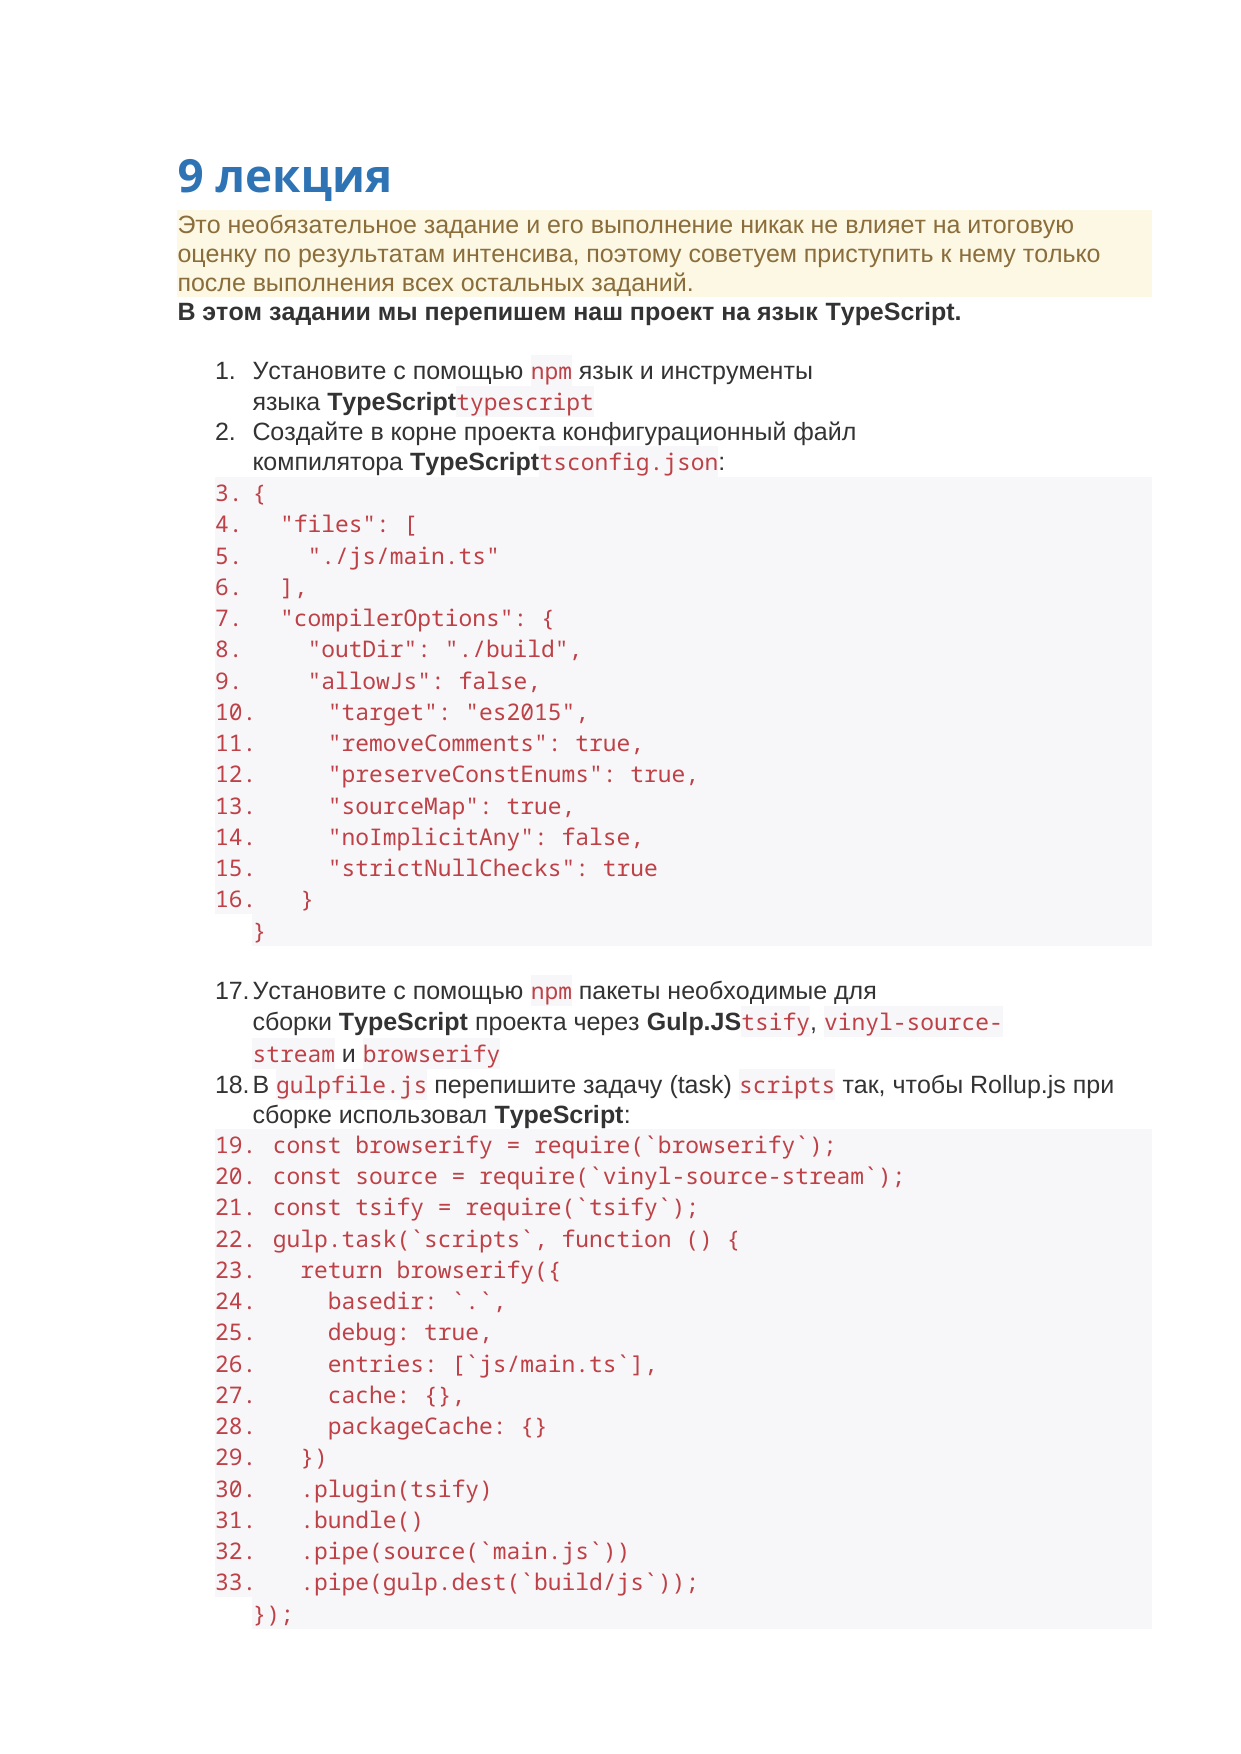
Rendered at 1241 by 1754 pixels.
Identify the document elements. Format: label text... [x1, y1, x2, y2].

list "target": "es2015", [215, 696, 1152, 727]
list .pipe(source(`main.js`)) [215, 1535, 1152, 1566]
text } [252, 914, 1152, 946]
list .pipe(gulp.dest(`build/js`)); [215, 1566, 1152, 1597]
list debug: true, [215, 1316, 1152, 1347]
list "files": [ [215, 508, 1152, 539]
list Установите с помощью npm язык и инструменты языка TypeScripttypescript [215, 354, 1152, 417]
list "allowJs": false, [215, 664, 1152, 696]
list "strictNullChecks": true [215, 852, 1152, 883]
list } [215, 883, 1152, 914]
list Создайте в корне проекта конфигурационный файл компилятора TypeScripttsconfig.json: [215, 417, 1152, 477]
list basedir: `.`, [215, 1285, 1152, 1316]
list В gulpfile.js перепишите задачу (task) scripts так, чтобы Rollup.js при сборке использовал TypeScript: [215, 1069, 1152, 1129]
list gulp.task(`scripts`, function () { [215, 1222, 1152, 1254]
list "./js/main.ts" [215, 539, 1152, 571]
list return browserify({ [215, 1254, 1152, 1285]
list const browserify = require(`browserify`); [215, 1129, 1152, 1160]
list Установите с помощью npm пакеты необходимые для сборки TypeScript проекта через Gulp.JStsify, vinyl-source-stream и browserify [215, 975, 1152, 1069]
list packageCache: {} [215, 1410, 1152, 1441]
list cache: {}, [215, 1379, 1152, 1410]
list .plugin(tsify) [215, 1472, 1152, 1504]
list const source = require(`vinyl-source-stream`); [215, 1160, 1152, 1191]
list "preserveConstEnums": true, [215, 758, 1152, 789]
list .bundle() [215, 1504, 1152, 1535]
list "compilerOptions": { [215, 602, 1152, 633]
list "removeComments": true, [215, 727, 1152, 758]
list const tsify = require(`tsify`); [215, 1191, 1152, 1222]
list "sourceMap": true, [215, 789, 1152, 821]
list { [215, 477, 1152, 508]
subtitle 9 лекция [177, 143, 1152, 206]
list }) [215, 1441, 1152, 1472]
text Это необязательное задание и его выполнение никак не влияет на итоговую оценку по результатам интенсива, поэтому советуем приступить к нему только после выполнения всех остальных заданий. [177, 210, 1152, 297]
list entries: [`js/main.ts`], [215, 1347, 1152, 1379]
list "noImplicitAny": false, [215, 821, 1152, 852]
list ], [215, 571, 1152, 602]
text }); [252, 1597, 1152, 1629]
list "outDir": "./build", [215, 633, 1152, 664]
text В этом задании мы перепишем наш проект на язык TypeScript. [177, 297, 1152, 325]
